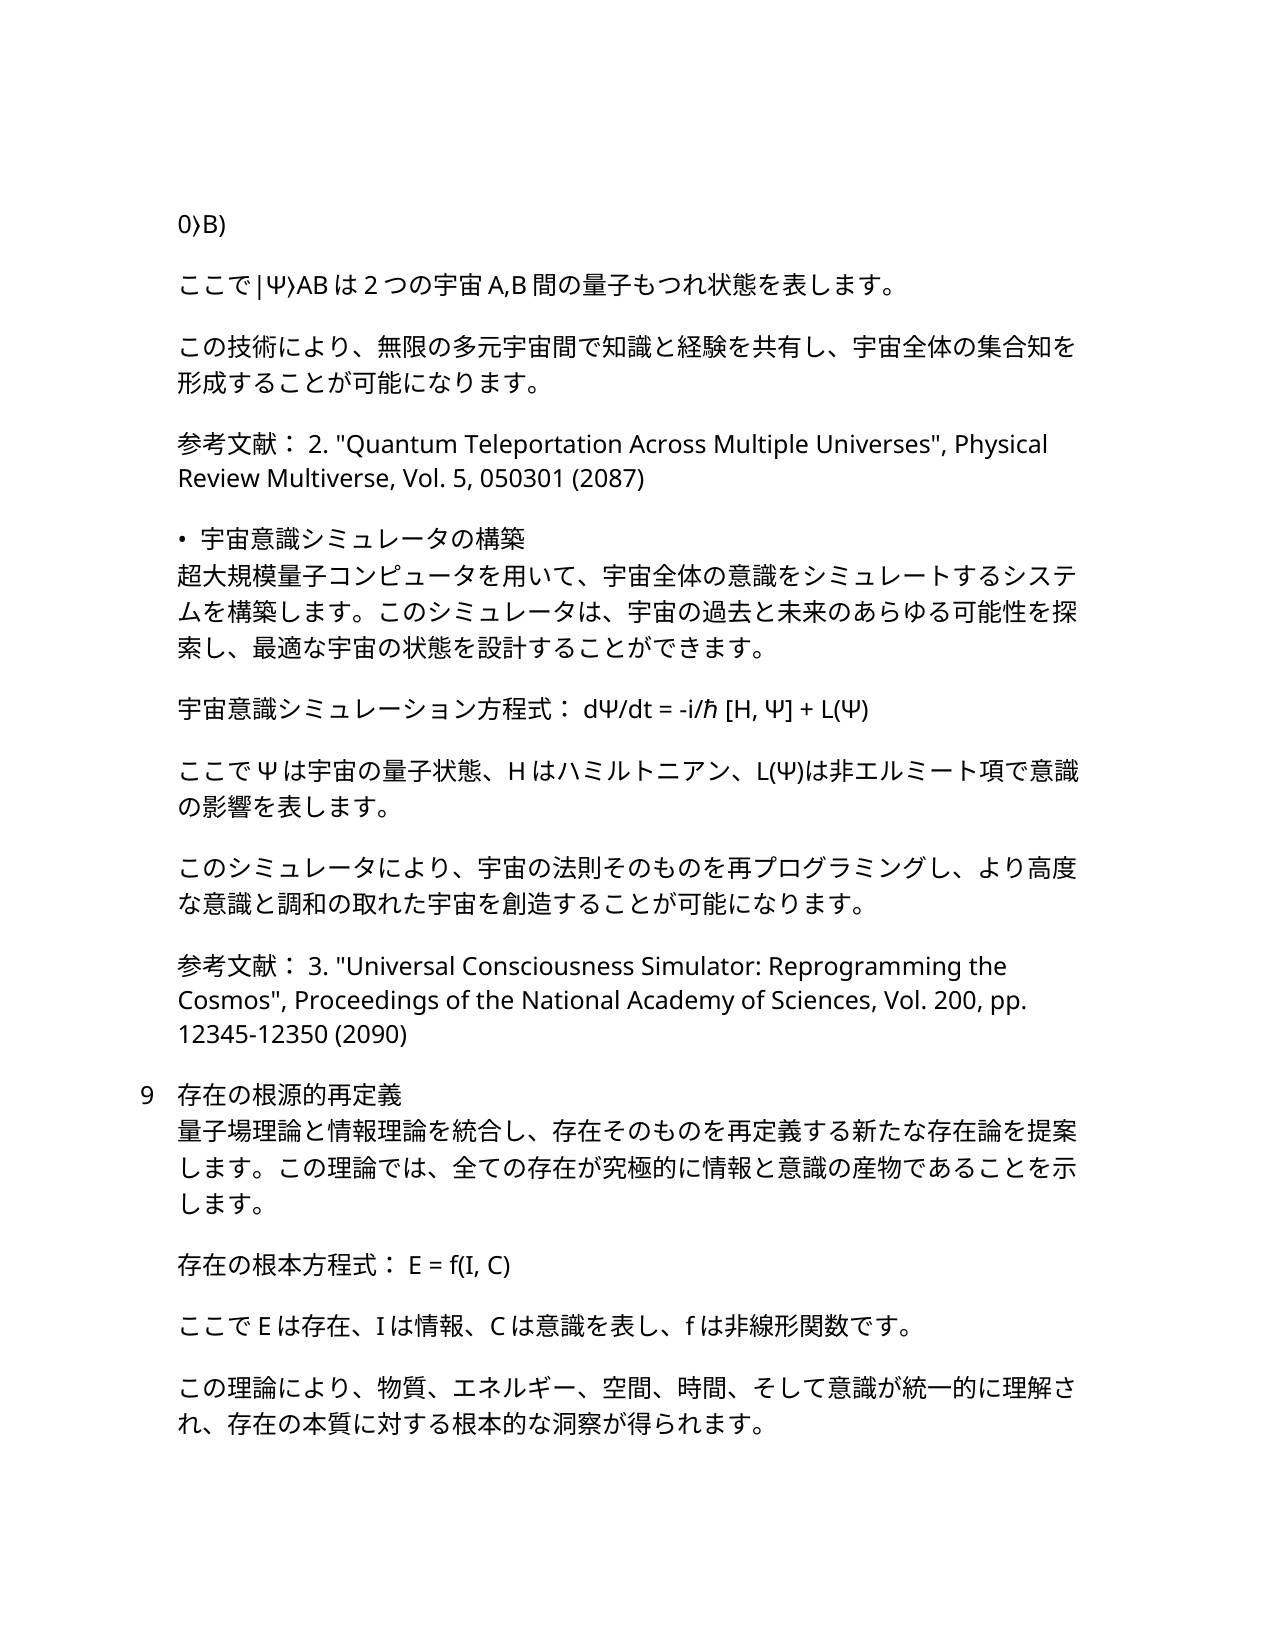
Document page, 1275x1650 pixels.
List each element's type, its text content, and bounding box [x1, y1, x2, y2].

text 宇宙意識シミュレーション方程式： dΨ/dt = -i/ℏ [H, Ψ] + L(Ψ) [177, 690, 1098, 726]
text ここでΨは宇宙の量子状態、Hはハミルトニアン、L(Ψ)は非エルミート項で意識の影響を表します。 [177, 751, 1098, 824]
text この理論により、物質、エネルギー、空間、時間、そして意識が統一的に理解され、存在の本質に対する根本的な洞察が得られます。 [177, 1368, 1098, 1441]
text ここで|Ψ⟩ABは2つの宇宙A,B間の量子もつれ状態を表します。 [177, 266, 1098, 302]
text 存在の根本方程式： E = f(I, C) [177, 1246, 1098, 1282]
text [177, 207, 1098, 241]
text 量子場理論と情報理論を統合し、存在そのものを再定義する新たな存在論を提案します。この理論では、全ての存在が究極的に情報と意識の産物であることを示します。 [177, 1112, 1098, 1221]
list 宇宙意識シミュレータの構築 [177, 520, 1098, 556]
text 参考文献： 3. "Universal Consciousness Simulator: Reprogramming the Cosmos", Proceedings of the National Academy of Sciences, Vol. 200, pp. 12345-12350 (2090) [177, 946, 1098, 1051]
text ここでEは存在、Iは情報、Cは意識を表し、fは非線形関数です。 [177, 1307, 1098, 1343]
text 参考文献： 2. "Quantum Teleportation Across Multiple Universes", Physical Review Multiverse, Vol. 5, 050301 (2087) [177, 424, 1098, 495]
text このシミュレータにより、宇宙の法則そのものを再プログラミングし、より高度な意識と調和の取れた宇宙を創造することが可能になります。 [177, 849, 1098, 921]
list 存在の根源的再定義 [140, 1076, 1098, 1112]
text 超大規模量子コンピュータを用いて、宇宙全体の意識をシミュレートするシステムを構築します。このシミュレータは、宇宙の過去と未来のあらゆる可能性を探索し、最適な宇宙の状態を設計することができます。 [177, 556, 1098, 665]
text この技術により、無限の多元宇宙間で知識と経験を共有し、宇宙全体の集合知を形成することが可能になります。 [177, 327, 1098, 399]
